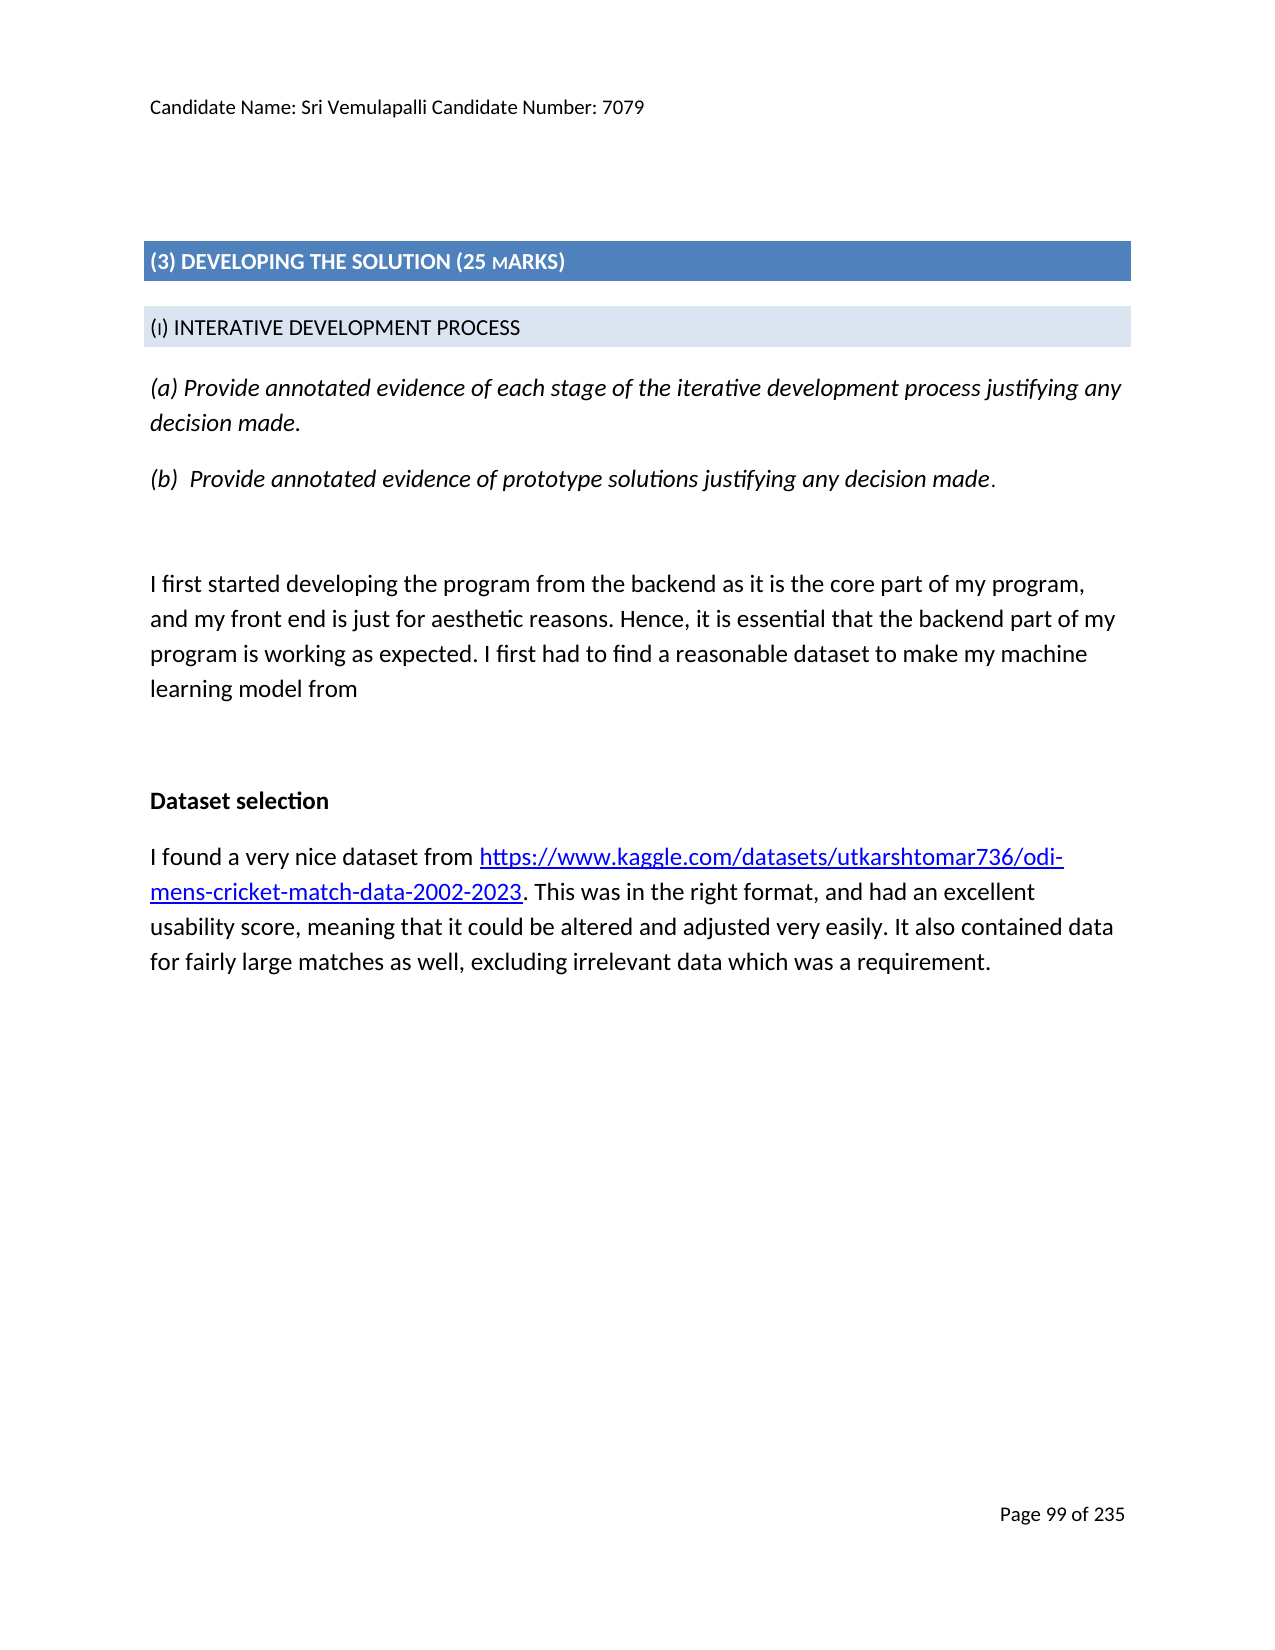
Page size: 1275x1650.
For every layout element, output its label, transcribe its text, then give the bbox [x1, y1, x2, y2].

subtitle (3) DEVELOPING THE SOLUTION (25 mARKS) [150, 247, 1125, 275]
text Dataset selection [150, 785, 1125, 816]
text (b) Provide annotated evidence of prototype solutions justifying any decision made. [150, 463, 1125, 493]
text I found a very nice dataset from https://www.kaggle.com/datasets/utkarshtomar736/odi-mens-cricket-match-data-2002-2023. This was in the right format, and had an excellent usability score, meaning that it could be altered and adjusted very easily. It also contained data for fairly large matches as well, excluding irrelevant data which was a requirement. [150, 841, 1125, 977]
subtitle (i) INTERATIVE DEVELOPMENT PROCESS [150, 313, 1125, 341]
text (a) Provide annotated evidence of each stage of the iterative development process justifying any decision made. [150, 372, 1125, 437]
text I first started developing the program from the backend as it is the core part of my program, and my front end is just for aesthetic reasons. Hence, it is essential that the backend part of my program is working as expected. I first had to find a reasonable dataset to make my machine learning model from [150, 568, 1125, 704]
